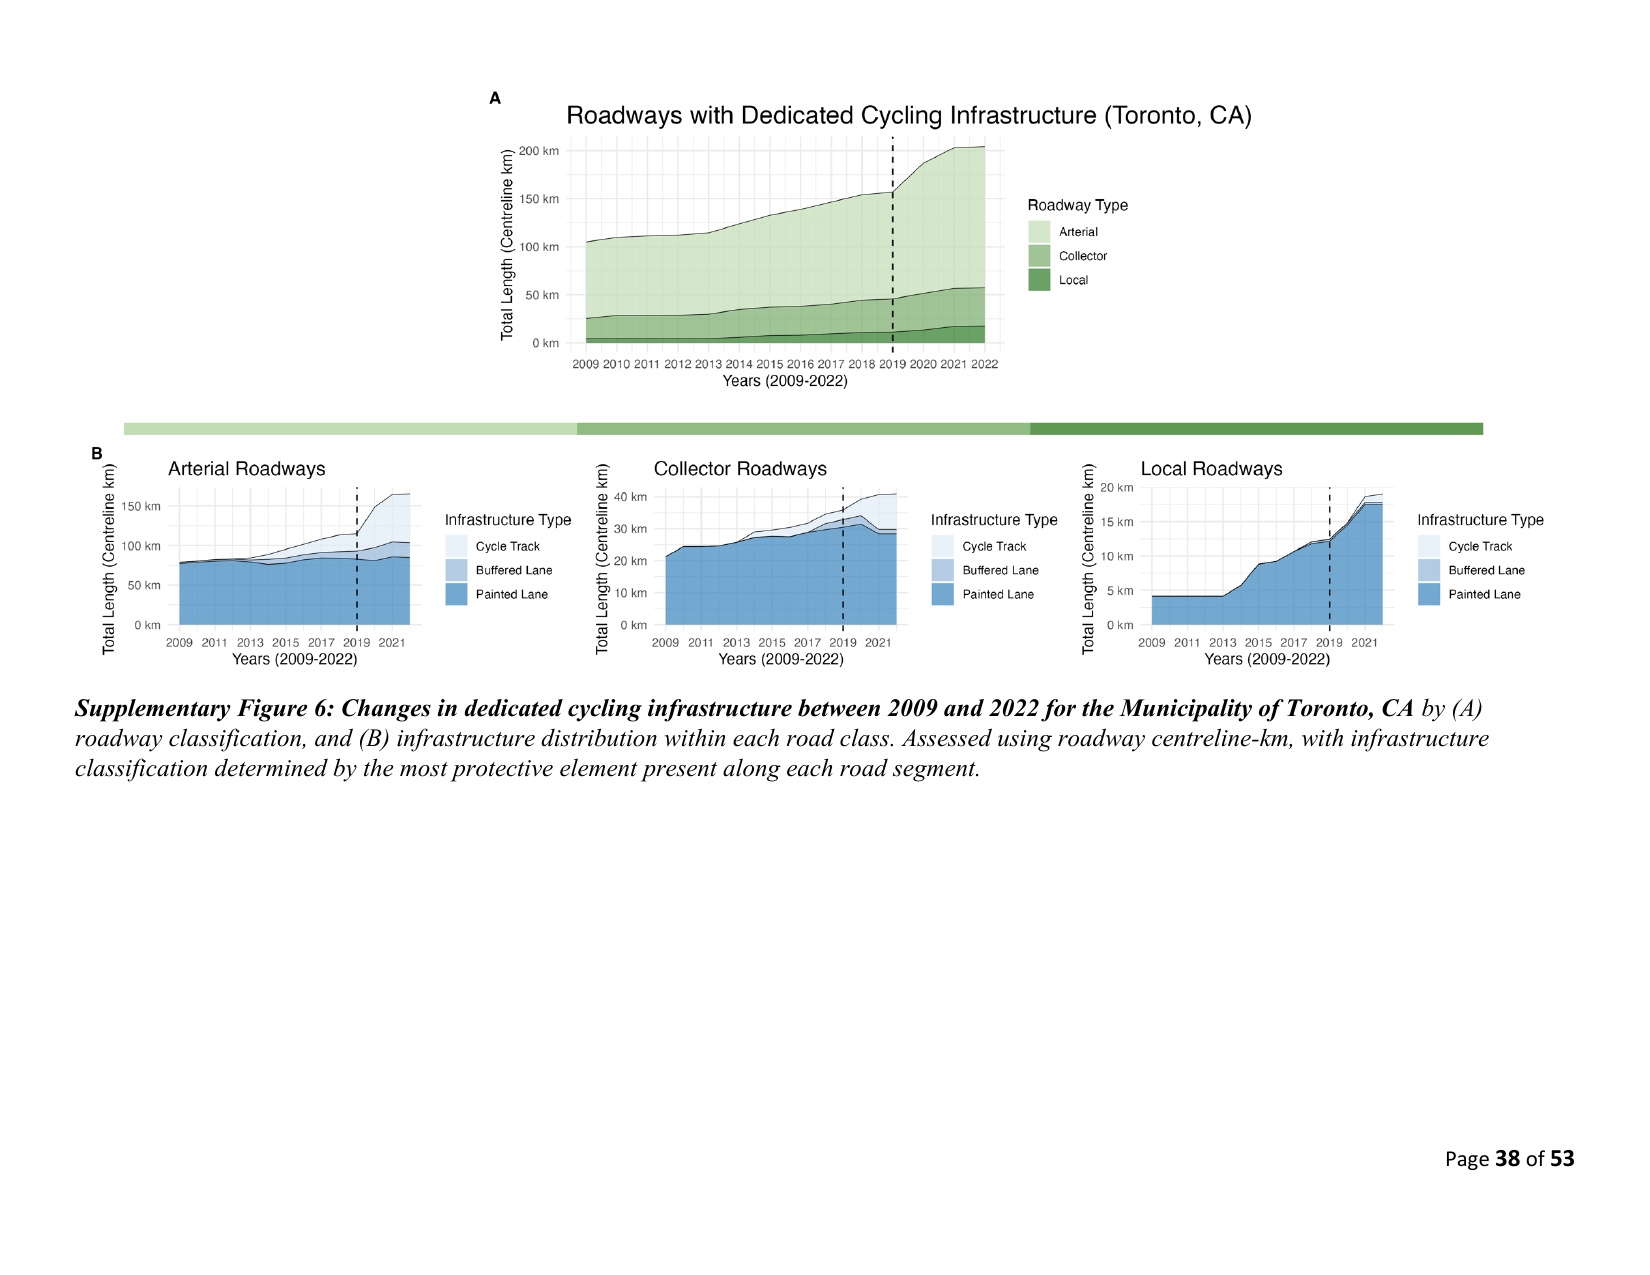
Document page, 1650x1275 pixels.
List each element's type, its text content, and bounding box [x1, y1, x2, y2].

text Supplementary Figure 6: Changes in dedicated cycling infrastructure between 2009 and 2022 for the Municipality of Toronto, CA by (A) roadway classification, and (B) infrastructure distribution within each road class. Assessed using roadway centreline-km, with infrastructure classification determined by the most protective element present along each road segment. [75, 694, 1575, 781]
picture [75, 75, 1575, 675]
